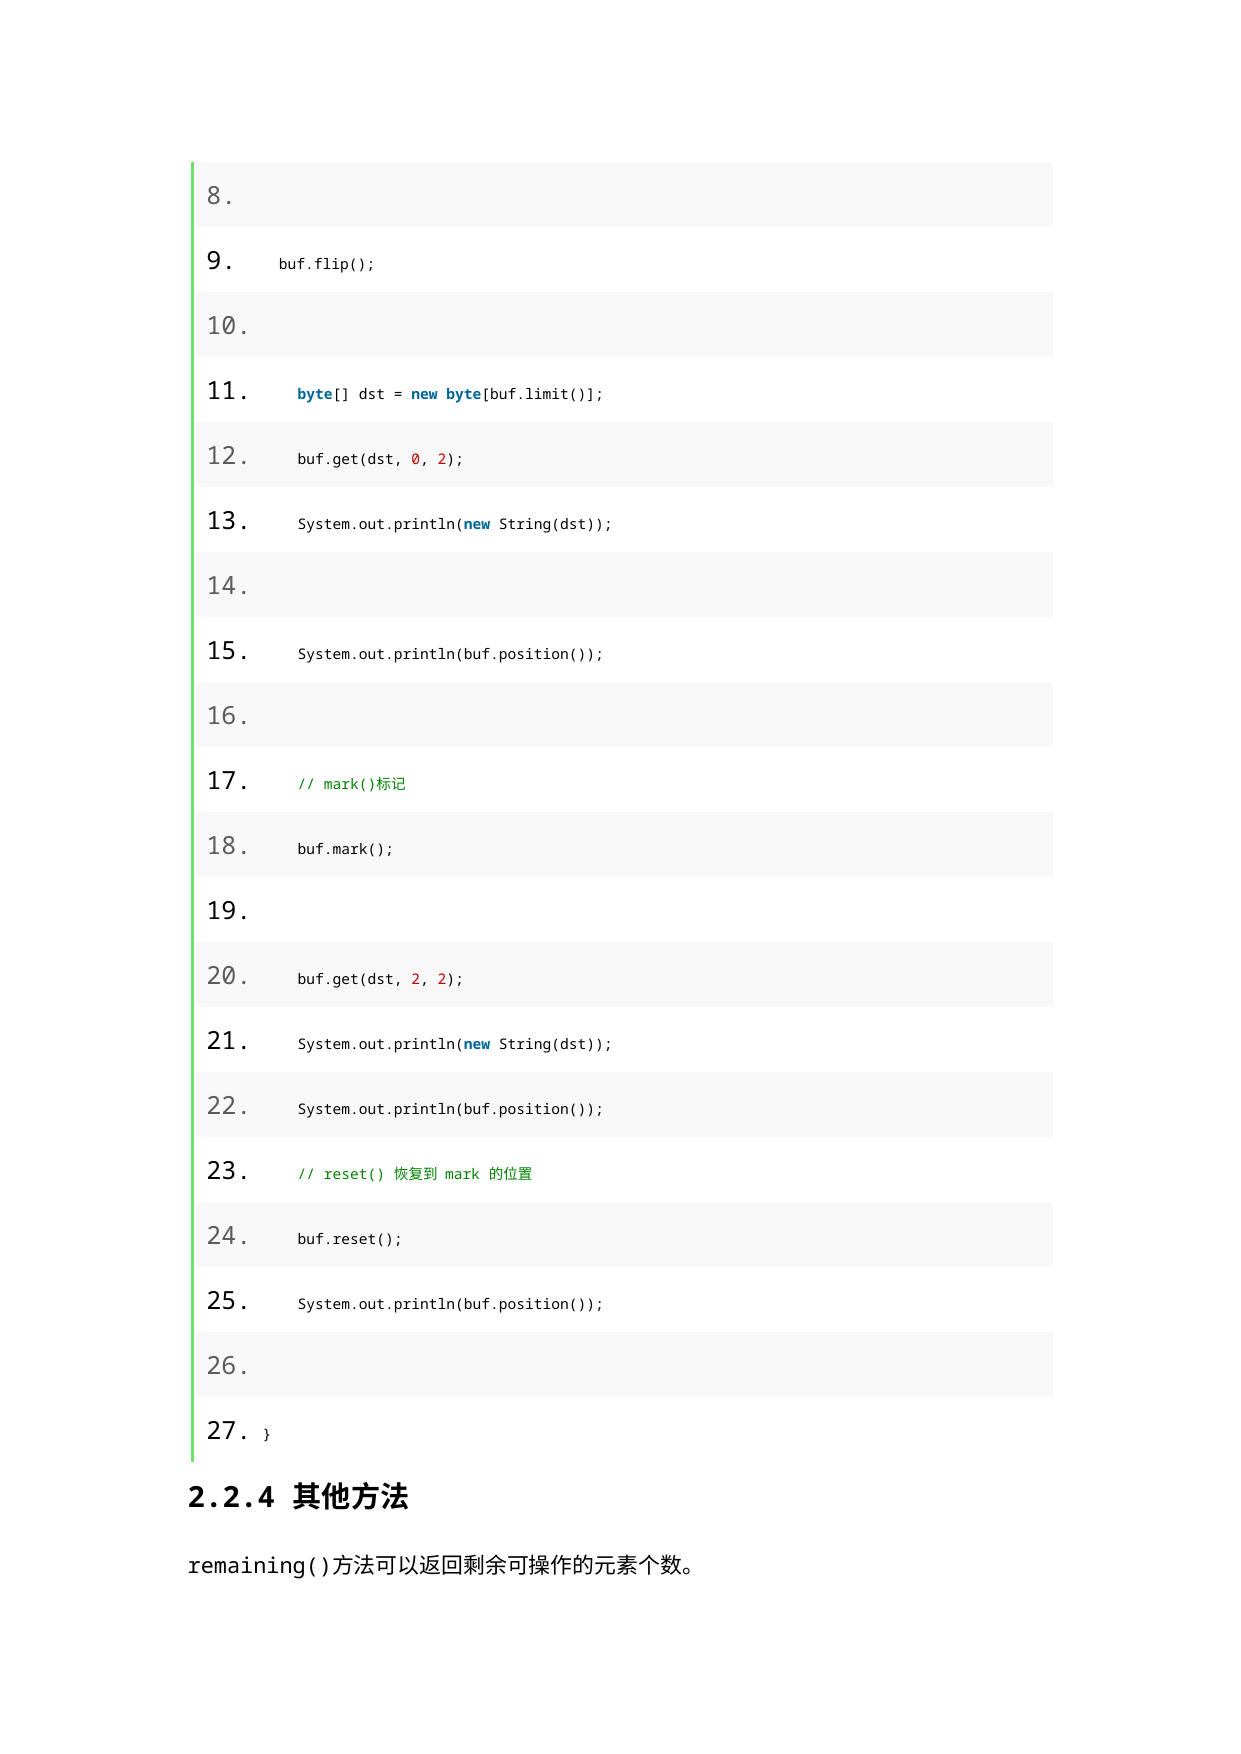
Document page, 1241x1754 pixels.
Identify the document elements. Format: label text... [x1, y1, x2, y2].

list buf.reset(); [194, 1202, 1053, 1267]
list buf.flip(); [194, 227, 1053, 292]
list // reset() 恢复到 mark 的位置 [194, 1137, 1053, 1202]
list System.out.println(buf.position()); [194, 1072, 1053, 1137]
list byte[] dst = new byte[buf.limit()]; [194, 357, 1053, 422]
list System.out.println(buf.position()); [194, 617, 1053, 682]
list } [194, 1397, 1053, 1462]
list System.out.println(new String(dst)); [194, 1007, 1053, 1072]
list System.out.println(new String(dst)); [194, 487, 1053, 552]
subtitle 2.2.4 其他方法 [187, 1462, 1053, 1527]
list buf.get(dst, 2, 2); [194, 942, 1053, 1007]
list System.out.println(buf.position()); [194, 1267, 1053, 1332]
list // mark()标记 [194, 747, 1053, 812]
text remaining()方法可以返回剩余可操作的元素个数。 [187, 1548, 1053, 1581]
list buf.get(dst, 0, 2); [194, 422, 1053, 487]
list buf.mark(); [194, 812, 1053, 877]
